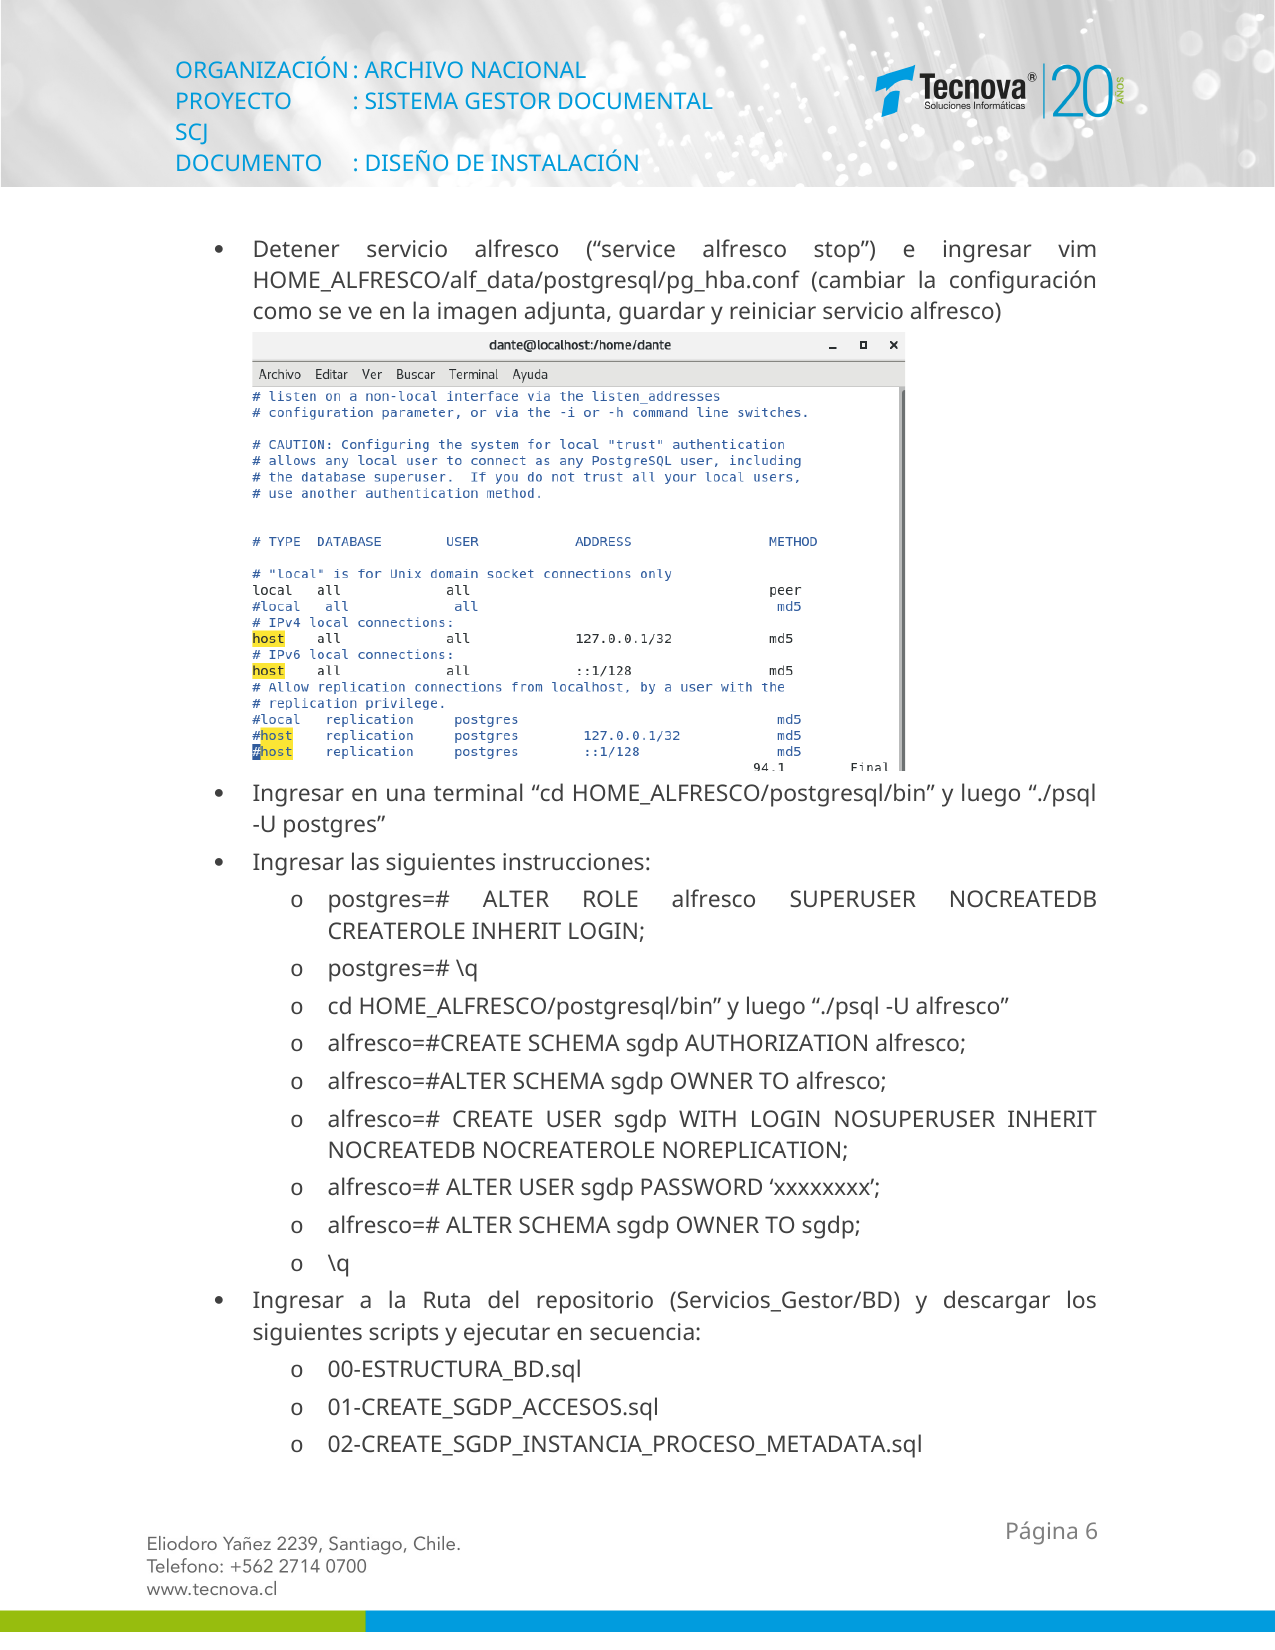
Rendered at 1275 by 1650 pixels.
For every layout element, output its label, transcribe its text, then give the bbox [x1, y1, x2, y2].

picture [0, 1518, 1275, 1632]
list Detener servicio alfresco (“service alfresco stop”) e ingresar vim HOME_ALFRESCO/alf_data/postgresql/pg_hba.conf (cambiar la configuración como se ve en la imagen adjunta, guardar y reiniciar servicio alfresco) [215, 233, 1098, 326]
list alfresco=# CREATE USER sgdp WITH LOGIN NOSUPERUSER INHERIT NOCREATEDB NOCREATEROLE NOREPLICATION; [290, 1102, 1098, 1165]
list Ingresar las siguientes instrucciones: [215, 846, 1098, 877]
list alfresco=# ALTER USER sgdp PASSWORD ‘xxxxxxxx’; [290, 1171, 1098, 1203]
list \q [290, 1247, 1098, 1278]
list alfresco=#ALTER SCHEMA sgdp OWNER TO alfresco; [290, 1065, 1098, 1096]
list cd HOME_ALFRESCO/postgresql/bin” y luego “./psql -U alfresco” [290, 990, 1098, 1021]
list 02-CREATE_SGDP_INSTANCIA_PROCESO_METADATA.sql [290, 1428, 1098, 1459]
list postgres=# ALTER ROLE alfresco SUPERUSER NOCREATEDB CREATEROLE INHERIT LOGIN; [290, 883, 1098, 946]
list Ingresar en una terminal “cd HOME_ALFRESCO/postgresql/bin” y luego “./psql -U postgres” [215, 777, 1098, 839]
list 01-CREATE_SGDP_ACCESOS.sql [290, 1391, 1098, 1422]
list postgres=# \q [290, 952, 1098, 983]
picture [252, 332, 906, 771]
list alfresco=#CREATE SCHEMA sgdp AUTHORIZATION alfresco; [290, 1027, 1098, 1059]
list 00-ESTRUCTURA_BD.sql [290, 1353, 1098, 1384]
list Ingresar a la Ruta del repositorio (Servicios_Gestor/BD) y descargar los siguientes scripts y ejecutar en secuencia: [215, 1284, 1098, 1347]
list alfresco=# ALTER SCHEMA sgdp OWNER TO sgdp; [290, 1209, 1098, 1240]
picture [0, 0, 1275, 187]
